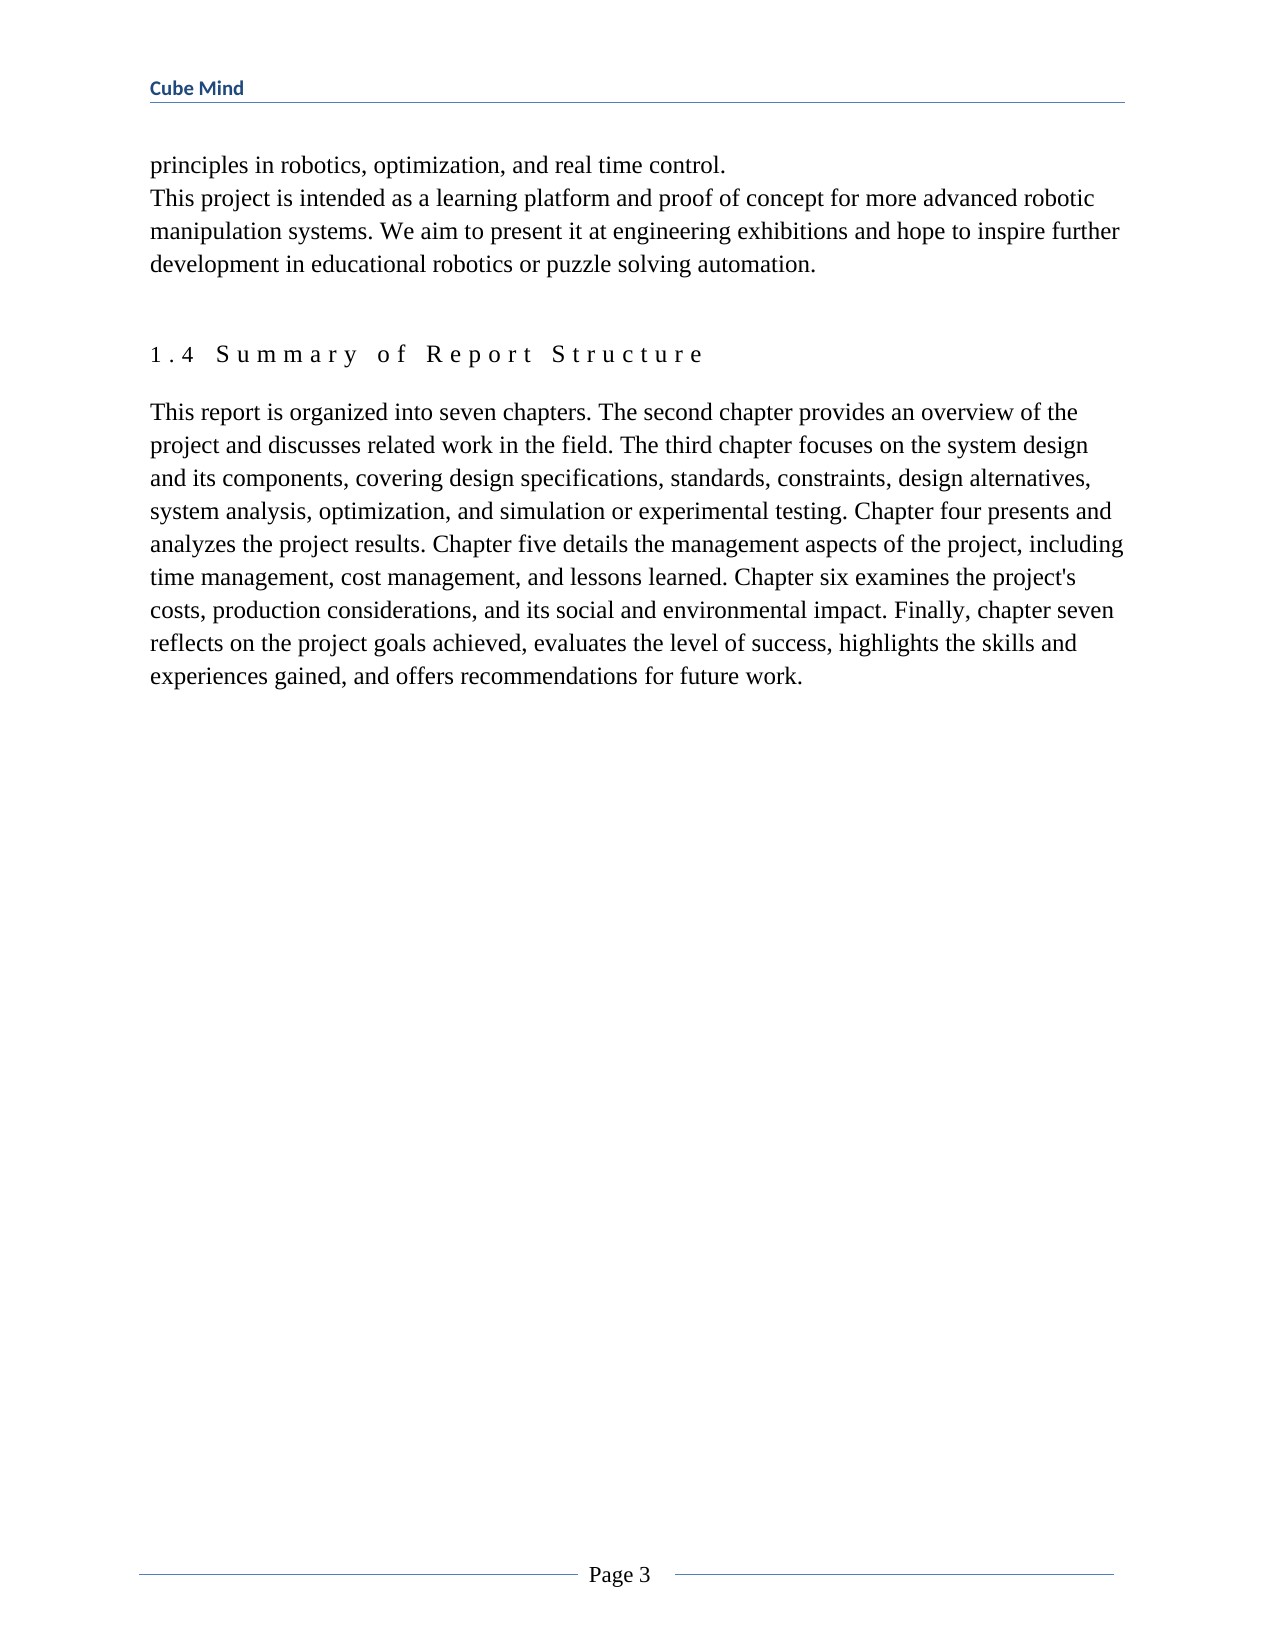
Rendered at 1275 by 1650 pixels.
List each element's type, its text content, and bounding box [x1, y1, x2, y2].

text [150, 150, 1125, 376]
list Summary of Report Structure [150, 405, 1125, 434]
text This report is organized into seven chapters. The second chapter provides an overview of the project and discusses related work in the field. The third chapter focuses on the system design and its components, covering design specifications, standards, constraints, design alternatives, system analysis, optimization, and simulation or experimental testing. Chapter four presents and analyzes the project results. Chapter five details the management aspects of the project, including time management, cost management, and lessons learned. Chapter six examines the project's costs, production considerations, and its social and environmental impact. Finally, chapter seven reflects on the project goals achieved, evaluates the level of success, highlights the skills and experiences gained, and offers recommendations for future work. [150, 463, 1125, 756]
